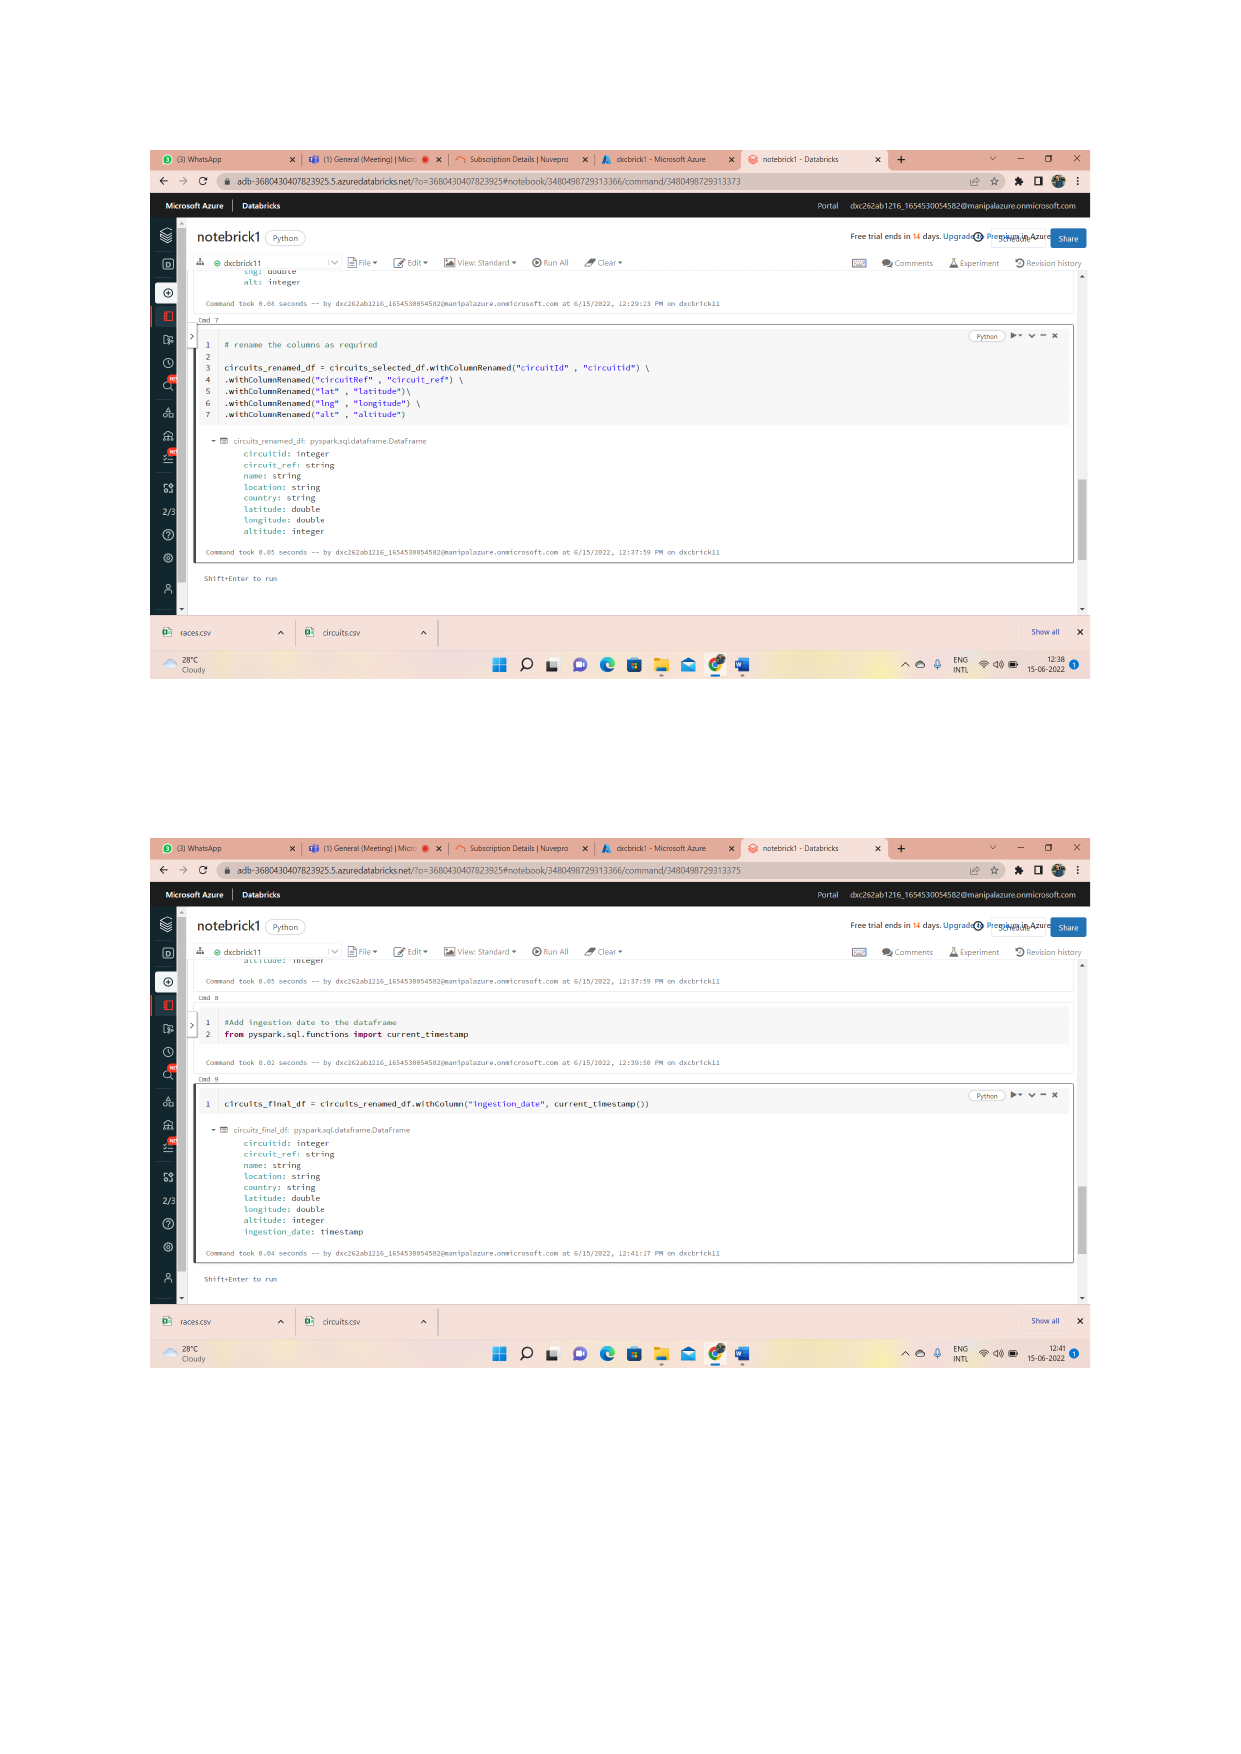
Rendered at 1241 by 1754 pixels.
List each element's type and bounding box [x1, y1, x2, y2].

picture [150, 838, 1091, 1368]
picture [150, 150, 1091, 679]
